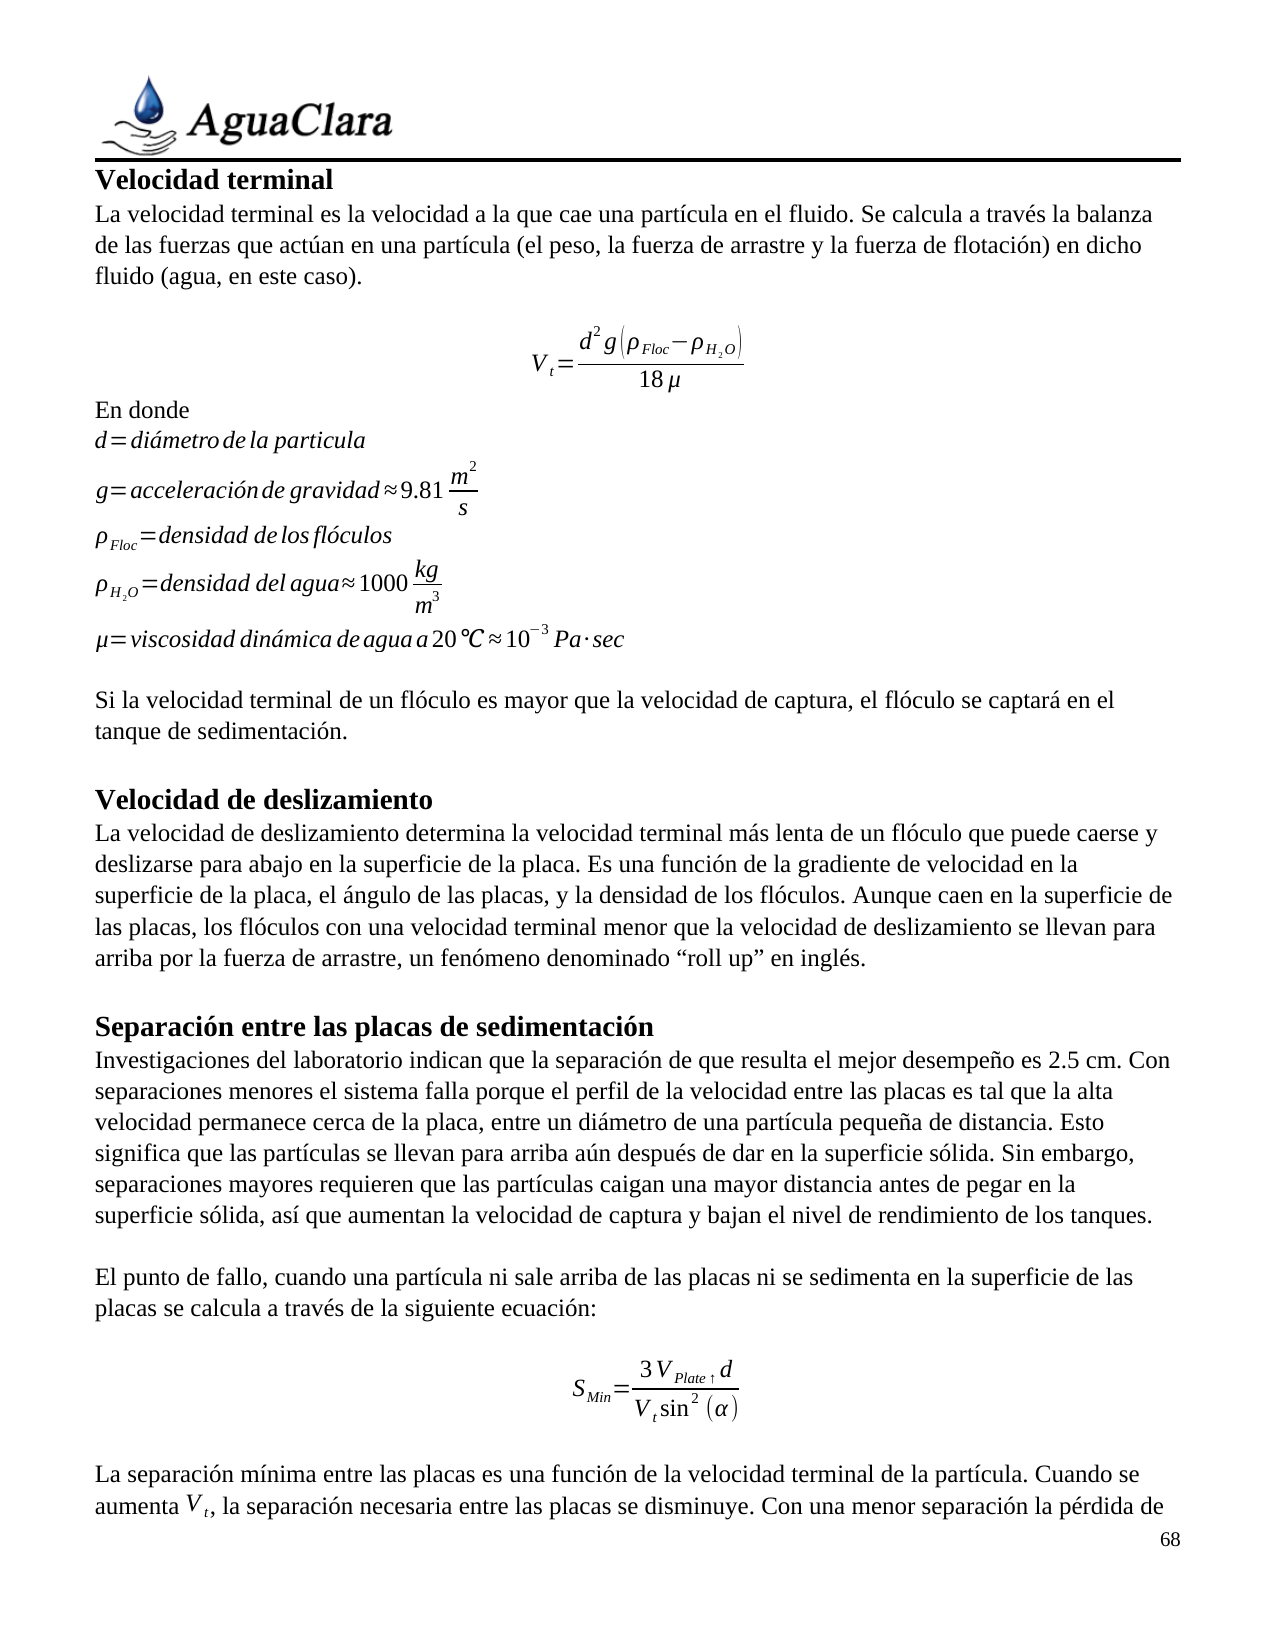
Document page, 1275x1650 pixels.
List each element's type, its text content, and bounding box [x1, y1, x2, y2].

subtitle Separación entre las placas de sedimentación [94, 1009, 1181, 1042]
text Si la velocidad terminal de un flóculo es mayor que la velocidad de captura, el flóculo se captará en el tanque de sedimentación. [94, 685, 1181, 745]
text Investigaciones del laboratorio indican que la separación de que resulta el mejor desempeño es 2.5 cm. Con separaciones menores el sistema falla porque el perfil de la velocidad entre las placas es tal que la alta velocidad permanece cerca de la placa, entre un diámetro de una partícula pequeña de distancia. Esto significa que las partículas se llevan para arriba aún después de dar en la superficie sólida. Sin embargo, separaciones mayores requieren que las partículas caigan una mayor distancia antes de pegar en la superficie sólida, así que aumentan la velocidad de captura y bajan el nivel de rendimiento de los tanques. [94, 1045, 1181, 1229]
text En donde [94, 395, 1181, 424]
text El punto de fallo, cuando una partícula ni sale arriba de las placas ni se sedimenta en la superficie de las placas se calcula a través de la siguiente ecuación: [94, 1262, 1181, 1322]
subtitle Velocidad terminal [94, 162, 1181, 196]
text La velocidad terminal es la velocidad a la que cae una partícula en el fluido. Se calcula a través la balanza de las fuerzas que actúan en una partícula (el peso, la fuerza de arrastre y la fuerza de flotación) en dicho fluido (agua, en este caso). [94, 199, 1181, 289]
subtitle Velocidad de deslizamiento [94, 782, 1181, 816]
picture [94, 75, 412, 158]
text La velocidad de deslizamiento determina la velocidad terminal más lenta de un flóculo que puede caerse y deslizarse para abajo en la superficie de la placa. Es una función de la gradiente de velocidad en la superficie de la placa, el ángulo de las placas, y la densidad de los flóculos. Aunque caen en la superficie de las placas, los flóculos con una velocidad terminal menor que la velocidad de deslizamiento se llevan para arriba por la fuerza de arrastre, un fenómeno denominado “roll up” en inglés. [94, 818, 1181, 971]
